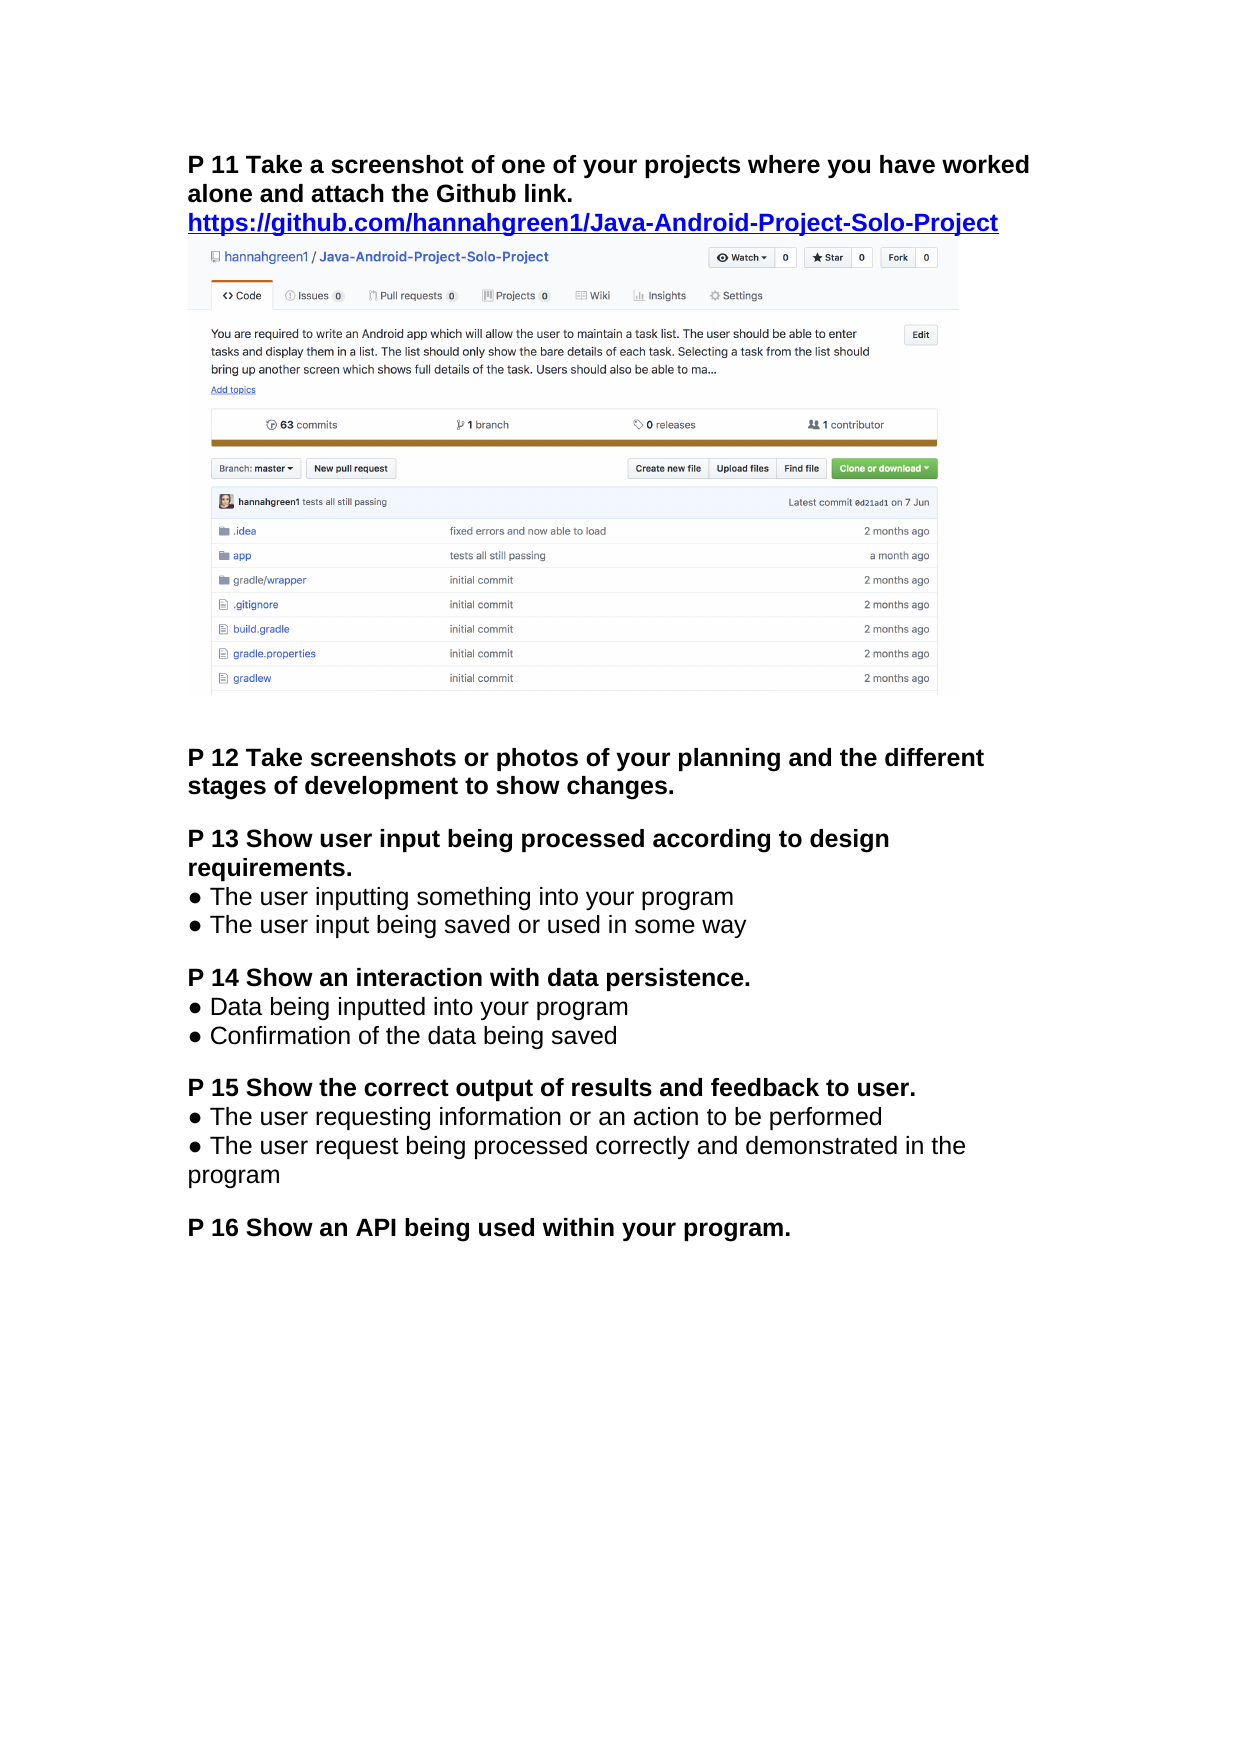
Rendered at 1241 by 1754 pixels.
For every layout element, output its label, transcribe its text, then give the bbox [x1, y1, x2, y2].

text ● Confirmation of the data being saved [187, 1021, 1053, 1049]
text P 11 Take a screenshot of one of your projects where you have worked alone and attach the Github link. [187, 150, 1053, 207]
text P 13 Show user input being processed according to design requirements. [187, 824, 1053, 882]
text ● The user request being processed correctly and demonstrated in the program [187, 1131, 1053, 1188]
text P 12 Take screenshots or photos of your planning and the different stages of development to show changes. [187, 742, 1053, 800]
text P 15 Show the correct output of results and feedback to user. [187, 1073, 1053, 1102]
text ● Data being inputted into your program [187, 992, 1053, 1021]
text https://github.com/hannahgreen1/Java-Android-Project-Solo-Project [187, 207, 1053, 236]
text P 16 Show an API being used within your program. [187, 1212, 1053, 1241]
picture [187, 236, 959, 695]
text P 14 Show an interaction with data persistence. [187, 963, 1053, 992]
text ● The user inputting something into your program [187, 882, 1053, 910]
text ● The user requesting information or an action to be performed [187, 1102, 1053, 1131]
text ● The user input being saved or used in some way [187, 910, 1053, 939]
